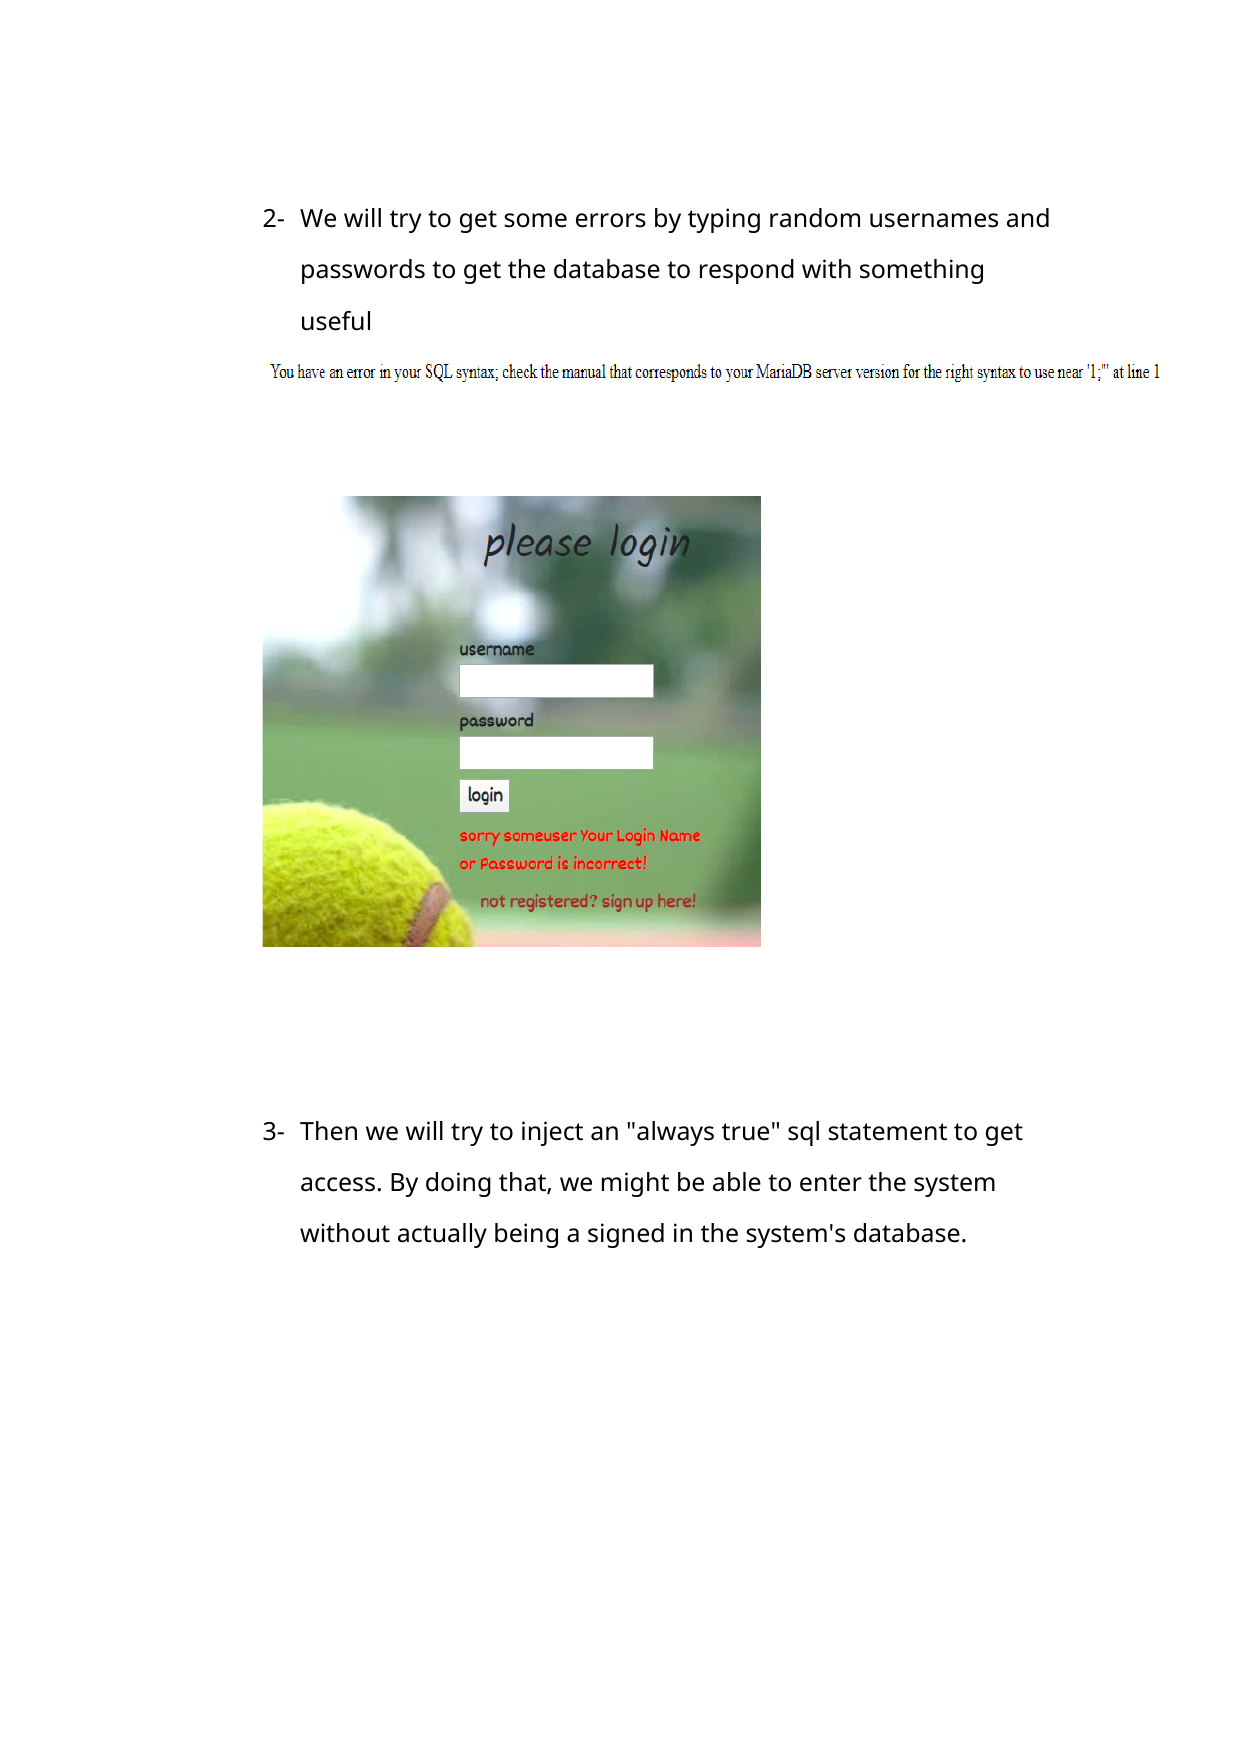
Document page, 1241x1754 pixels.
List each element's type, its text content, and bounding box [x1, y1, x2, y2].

picture [262, 496, 761, 947]
list We will try to get some errors by typing random usernames and passwords to get the database to respond with something useful [262, 201, 1053, 337]
list Then we will try to inject an "always true" sql statement to get access. By doing that, we might be able to enter the system without actually being a signed in the system's database. [262, 1114, 1053, 1250]
picture [262, 354, 1224, 483]
